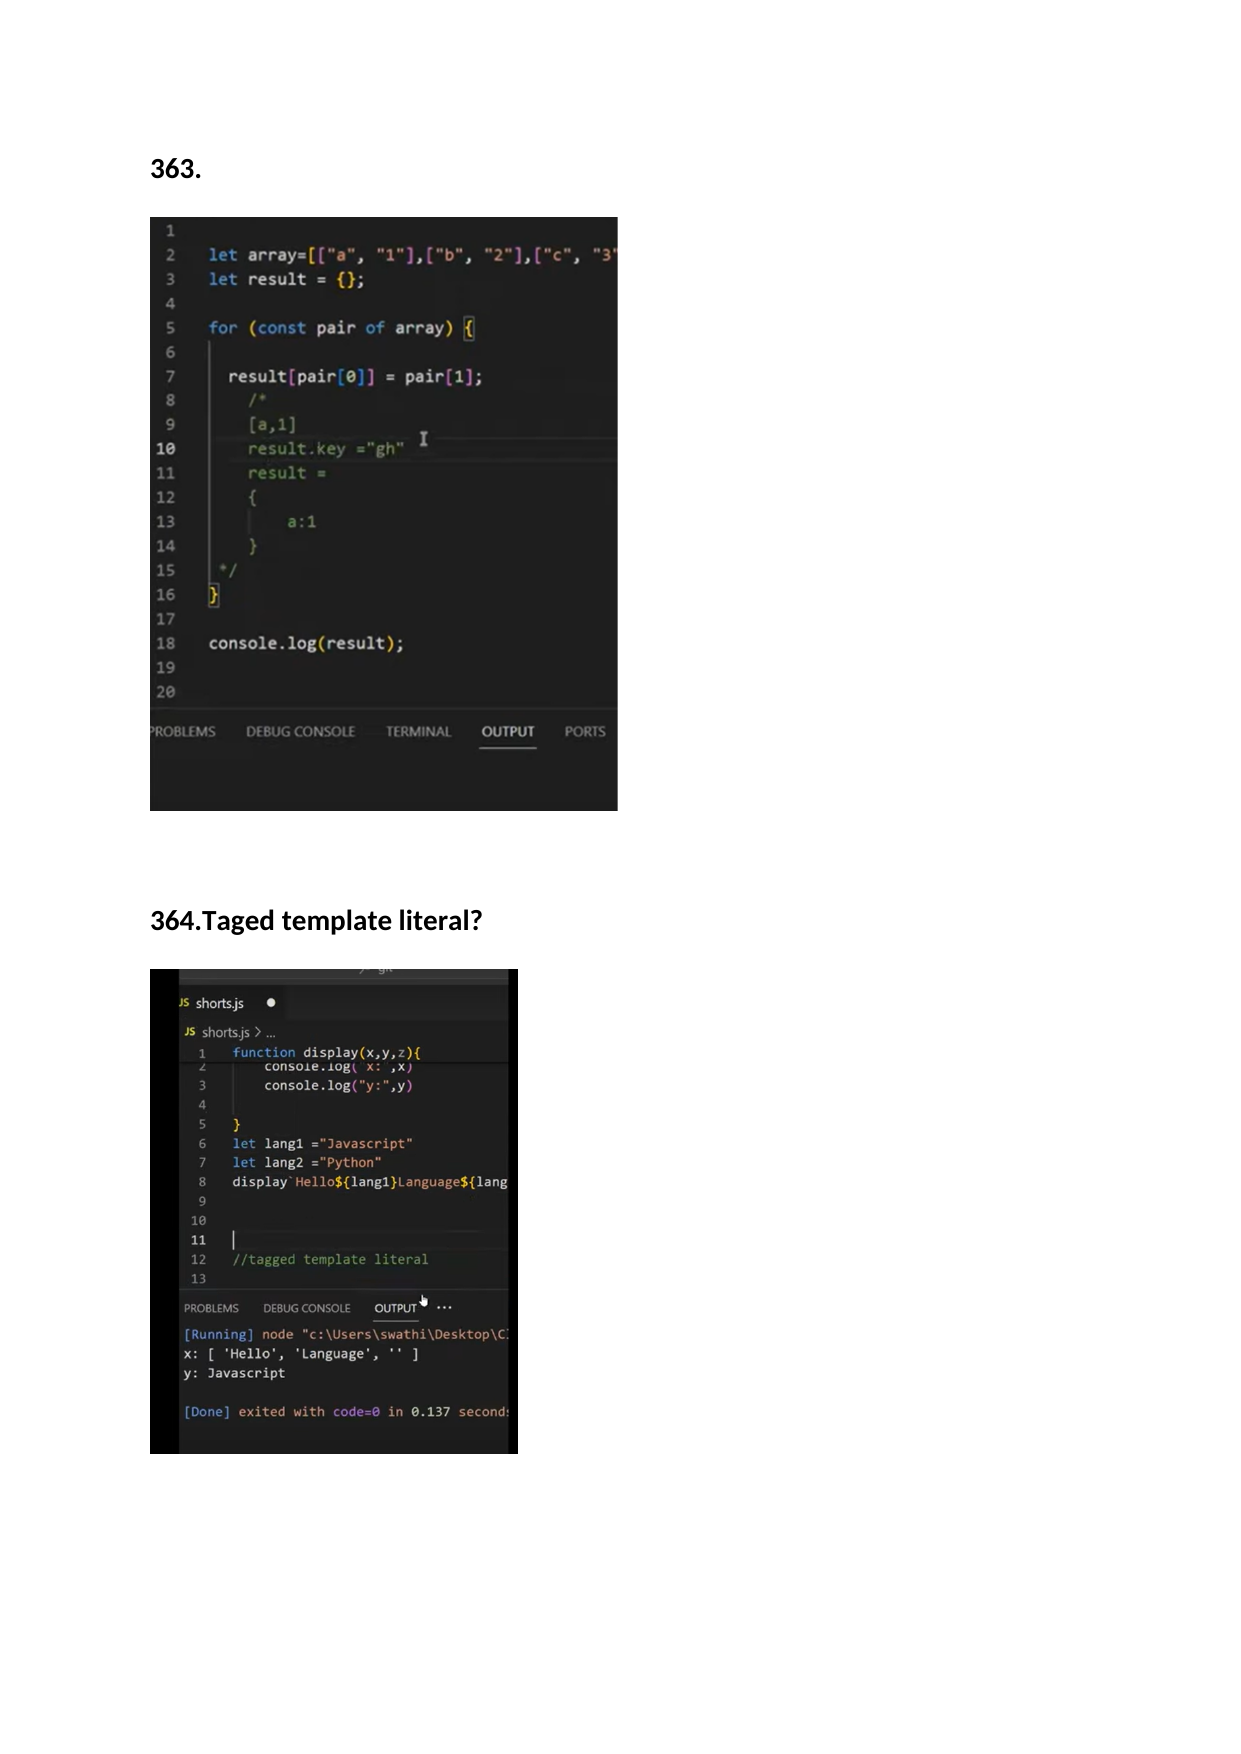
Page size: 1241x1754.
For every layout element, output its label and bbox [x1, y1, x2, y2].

picture [150, 969, 518, 1454]
picture [150, 217, 618, 811]
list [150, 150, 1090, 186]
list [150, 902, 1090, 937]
